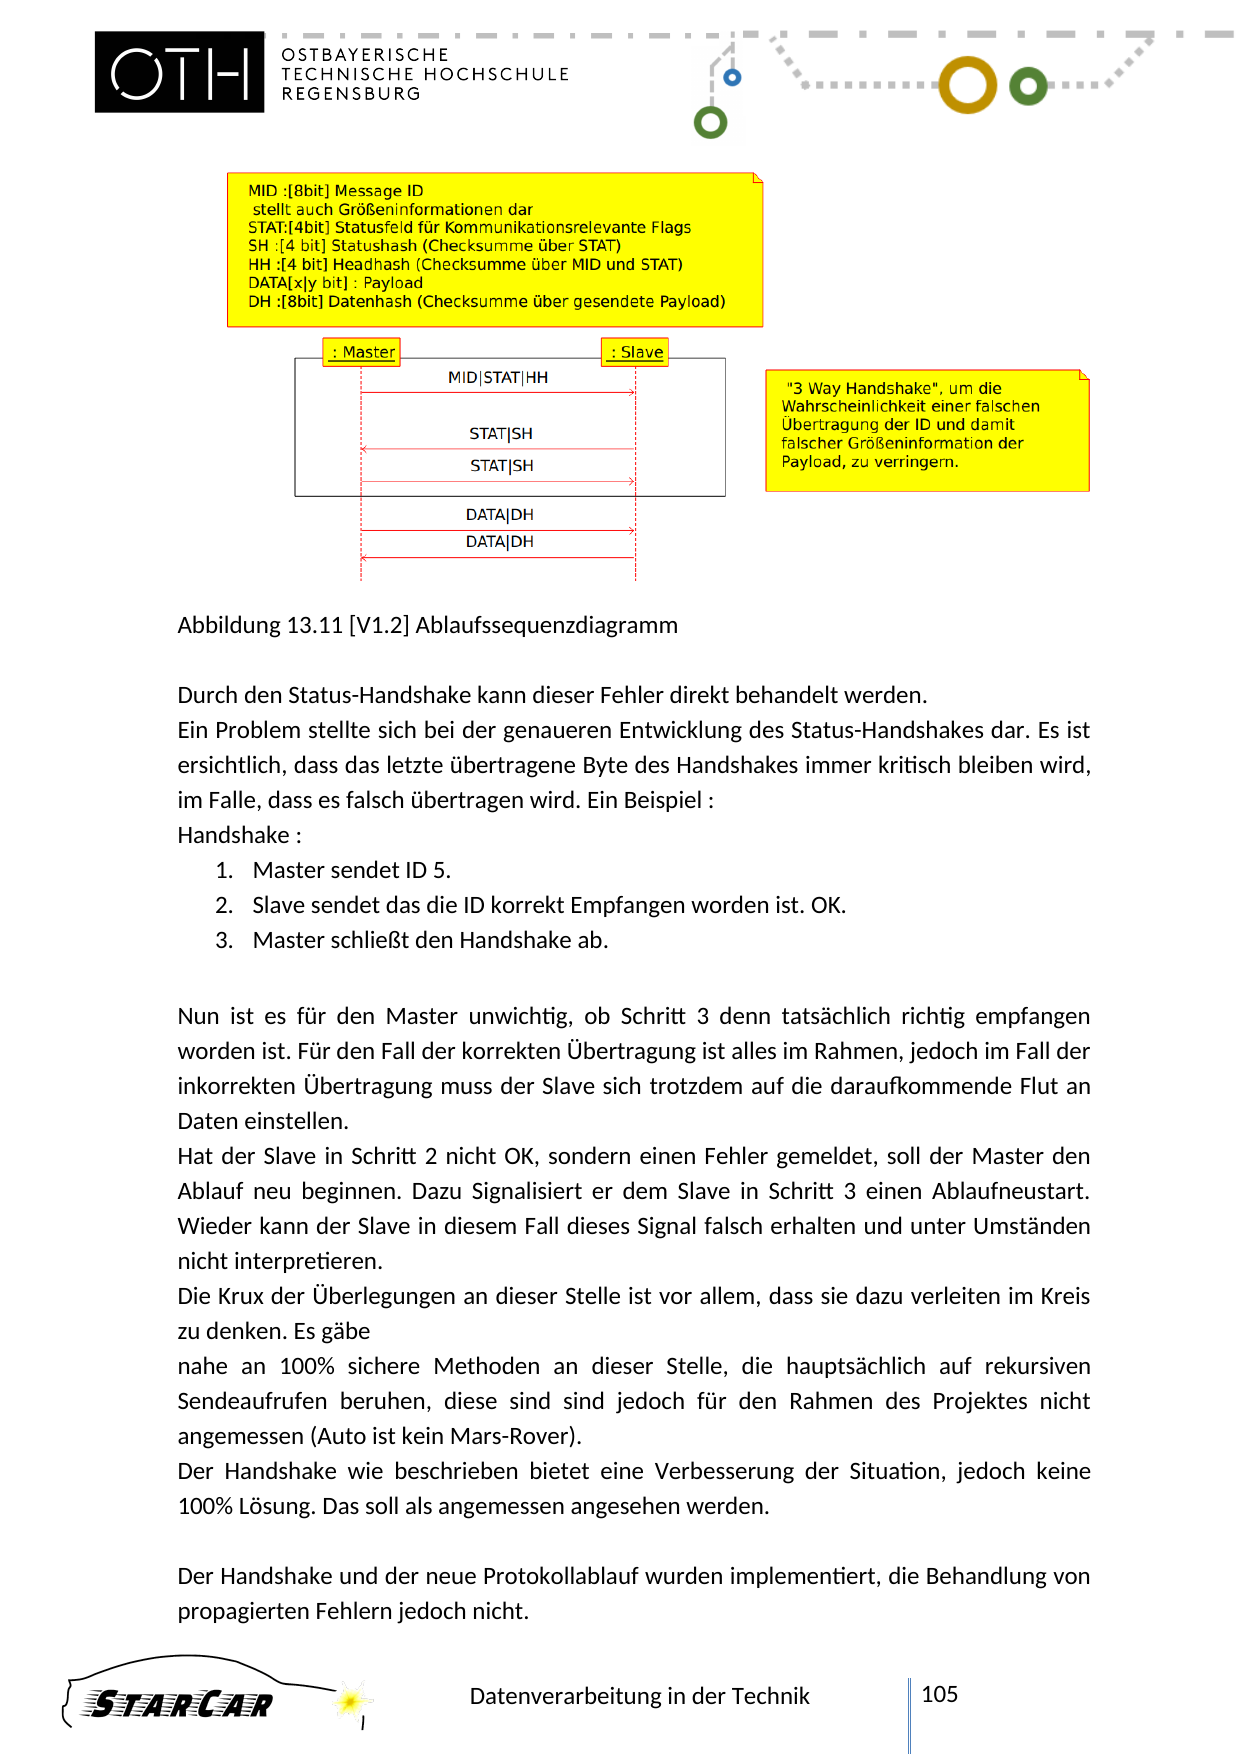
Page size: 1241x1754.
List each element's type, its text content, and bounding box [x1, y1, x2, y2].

text Abbildung 13.11 [V1.2] Ablaufssequenzdiagramm [177, 609, 1092, 639]
text Der Handshake und der neue Protokollablauf wurden implementiert, die Behandlung von propagierten Fehlern jedoch nicht. [177, 1560, 1092, 1625]
list Master sendet ID 5. [215, 854, 1092, 884]
text Nun ist es für den Master unwichtig, ob Schritt 3 denn tatsächlich richtig empfangen worden ist. Für den Fall der korrekten Übertragung ist alles im Rahmen, jedoch im Fall der inkorrekten Übertragung muss der Slave sich trotzdem auf die daraufkommende Flut an Daten einstellen. [177, 1000, 1092, 1135]
picture [177, 147, 1118, 605]
text Handshake : [177, 819, 1092, 849]
text Hat der Slave in Schritt 2 nicht OK, sondern einen Fehler gemeldet, soll der Master den Ablauf neu beginnen. Dazu Signalisiert er dem Slave in Schritt 3 einen Ablaufneustart. Wieder kann der Slave in diesem Fall dieses Signal falsch erhalten und unter Umständen nicht interpretieren. [177, 1140, 1092, 1275]
text Durch den Status-Handshake kann dieser Fehler direkt behandelt werden. [177, 679, 1092, 709]
picture [54, 1651, 380, 1730]
text nahe an 100% sichere Methoden an dieser Stelle, die hauptsächlich auf rekursiven Sendeaufrufen beruhen, diese sind sind jedoch für den Rahmen des Projektes nicht angemessen (Auto ist kein Mars-Rover). [177, 1350, 1092, 1450]
picture [94, 15, 1237, 145]
list Slave sendet das die ID korrekt Empfangen worden ist. OK. [215, 889, 1092, 919]
list Master schließt den Handshake ab. [215, 924, 1092, 954]
text Ein Problem stellte sich bei der genaueren Entwicklung des Status-Handshakes dar. Es ist ersichtlich, dass das letzte übertragene Byte des Handshakes immer kritisch bleiben wird, im Falle, dass es falsch übertragen wird. Ein Beispiel : [177, 714, 1092, 814]
text Die Krux der Überlegungen an dieser Stelle ist vor allem, dass sie dazu verleiten im Kreis zu denken. Es gäbe [177, 1280, 1092, 1345]
text Der Handshake wie beschrieben bietet eine Verbesserung der Situation, jedoch keine 100% Lösung. Das soll als angemessen angesehen werden. [177, 1455, 1092, 1520]
